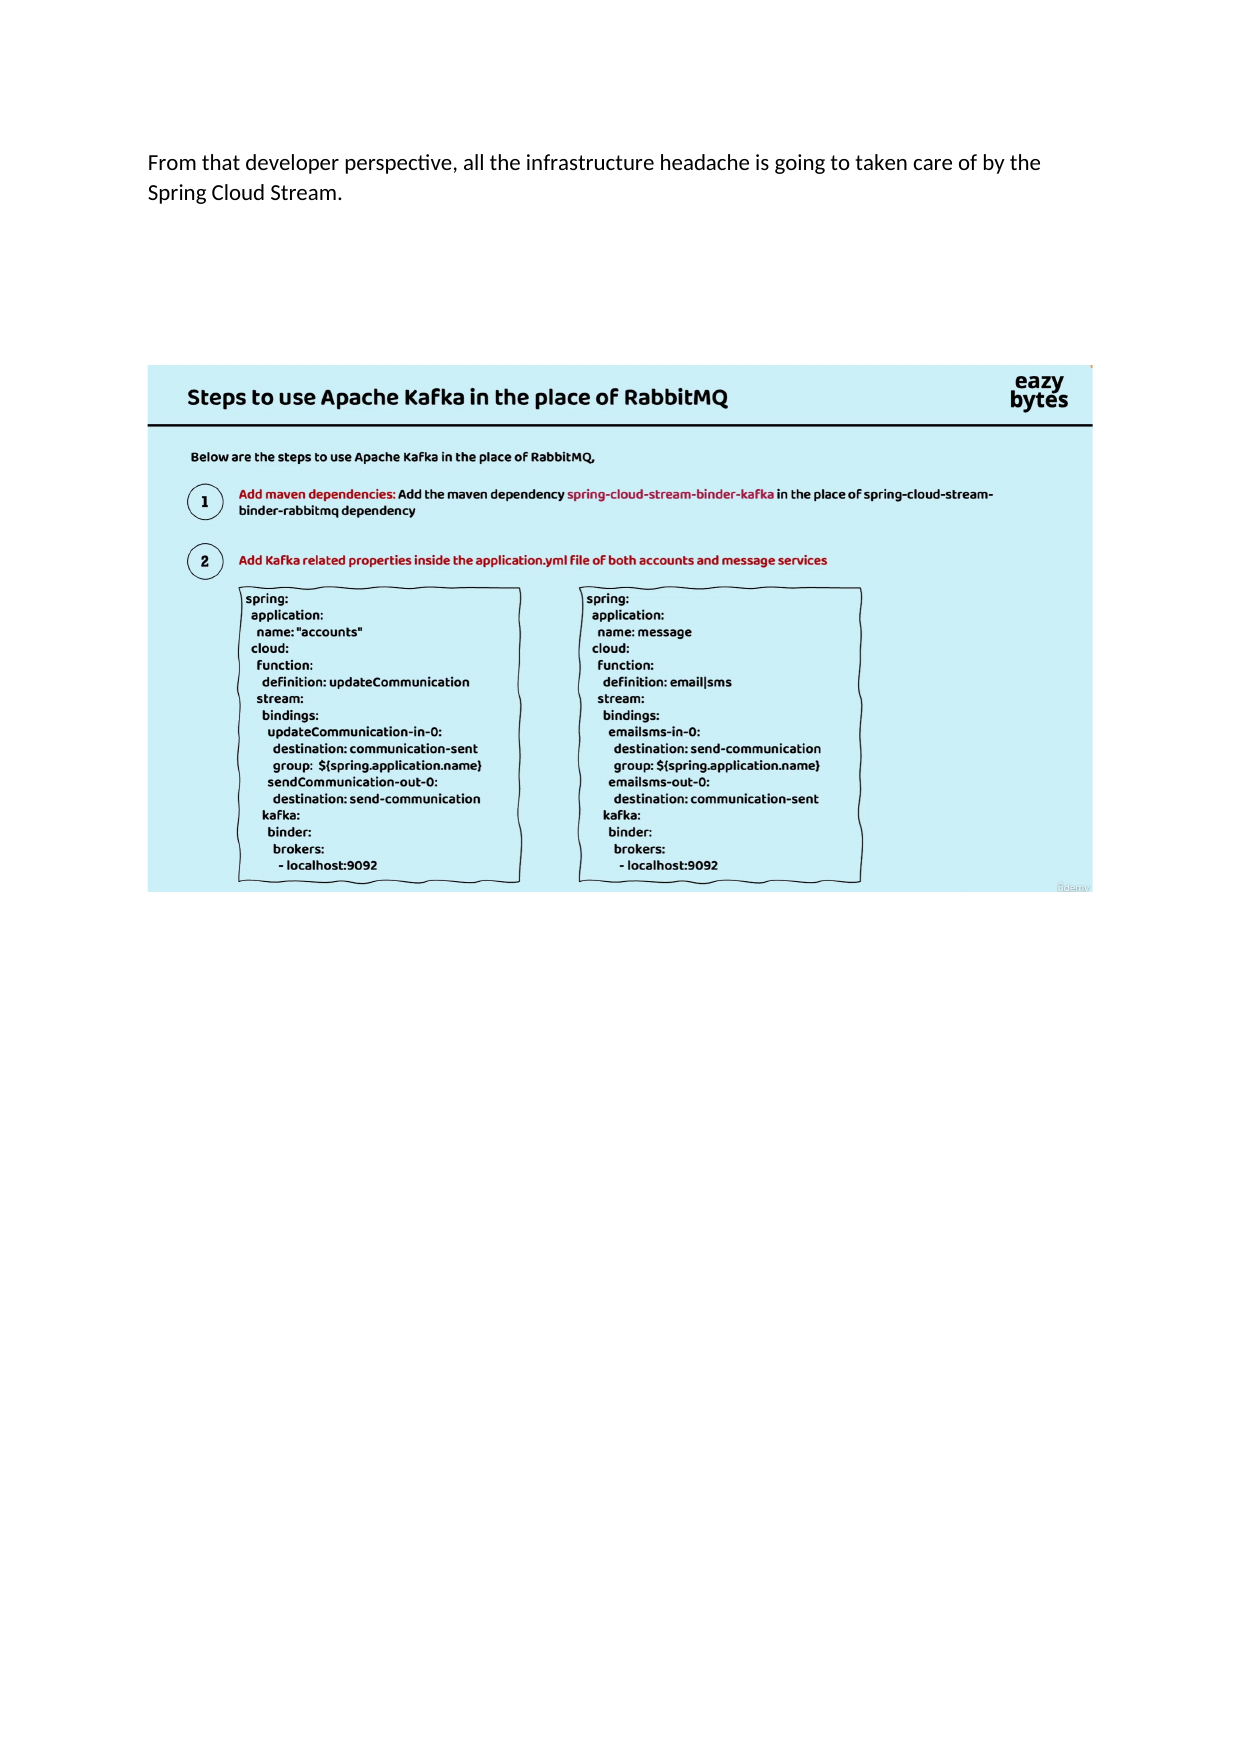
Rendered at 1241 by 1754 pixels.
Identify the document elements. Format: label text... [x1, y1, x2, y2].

text From that developer perspective, all the infrastructure headache is going to taken care of by the Spring Cloud Stream. [148, 148, 1093, 206]
picture [147, 365, 1093, 892]
